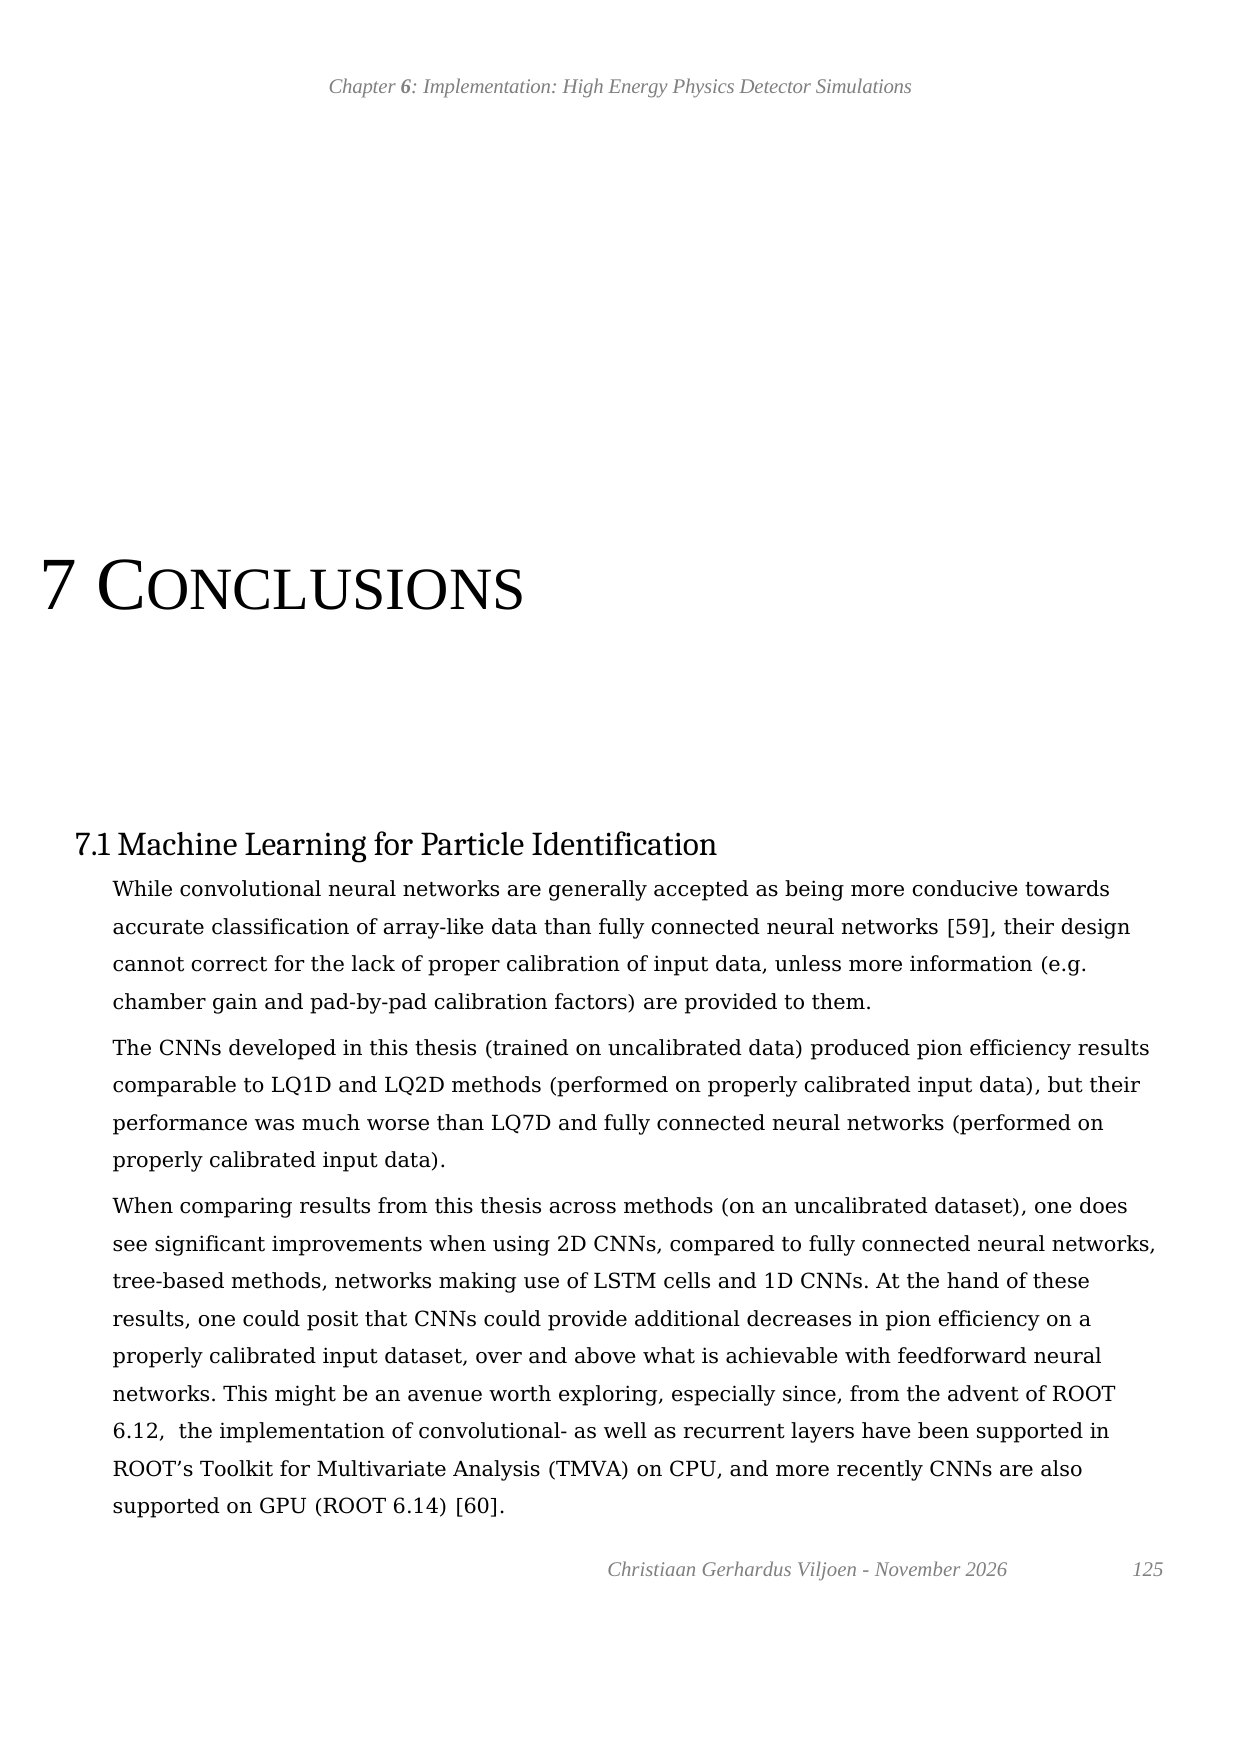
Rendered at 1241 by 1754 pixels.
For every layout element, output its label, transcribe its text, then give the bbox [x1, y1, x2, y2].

subtitle Machine Learning for Particle Identification [75, 825, 1165, 864]
subtitle Conclusions [39, 539, 1165, 625]
text The CNNs developed in this thesis (trained on uncalibrated data) produced pion efficiency results comparable to LQ1D and LQ2D methods (performed on properly calibrated input data), but their performance was much worse than LQ7D and fully connected neural networks (performed on properly calibrated input data). [112, 1034, 1165, 1172]
text While convolutional neural networks are generally accepted as being more conducive towards accurate classification of array-like data than fully connected neural networks , their design cannot correct for the lack of proper calibration of input data, unless more information (e.g. chamber gain and pad-by-pad calibration factors) are provided to them. [112, 876, 1165, 1014]
text When comparing results from this thesis across methods (on an uncalibrated dataset), one does see significant improvements when using 2D CNNs, compared to fully connected neural networks, tree-based methods, networks making use of LSTM cells and 1D CNNs. At the hand of these results, one could posit that CNNs could provide additional decreases in pion efficiency on a properly calibrated input dataset, over and above what is achievable with feedforward neural networks. This might be an avenue worth exploring, especially since, from the advent of ROOT 6.12, the implementation of convolutional- as well as recurrent layers have been supported in ROOT’s Toolkit for Multivariate Analysis (TMVA) on CPU, and more recently CNNs are also supported on GPU (ROOT 6.14) . [112, 1193, 1165, 1518]
